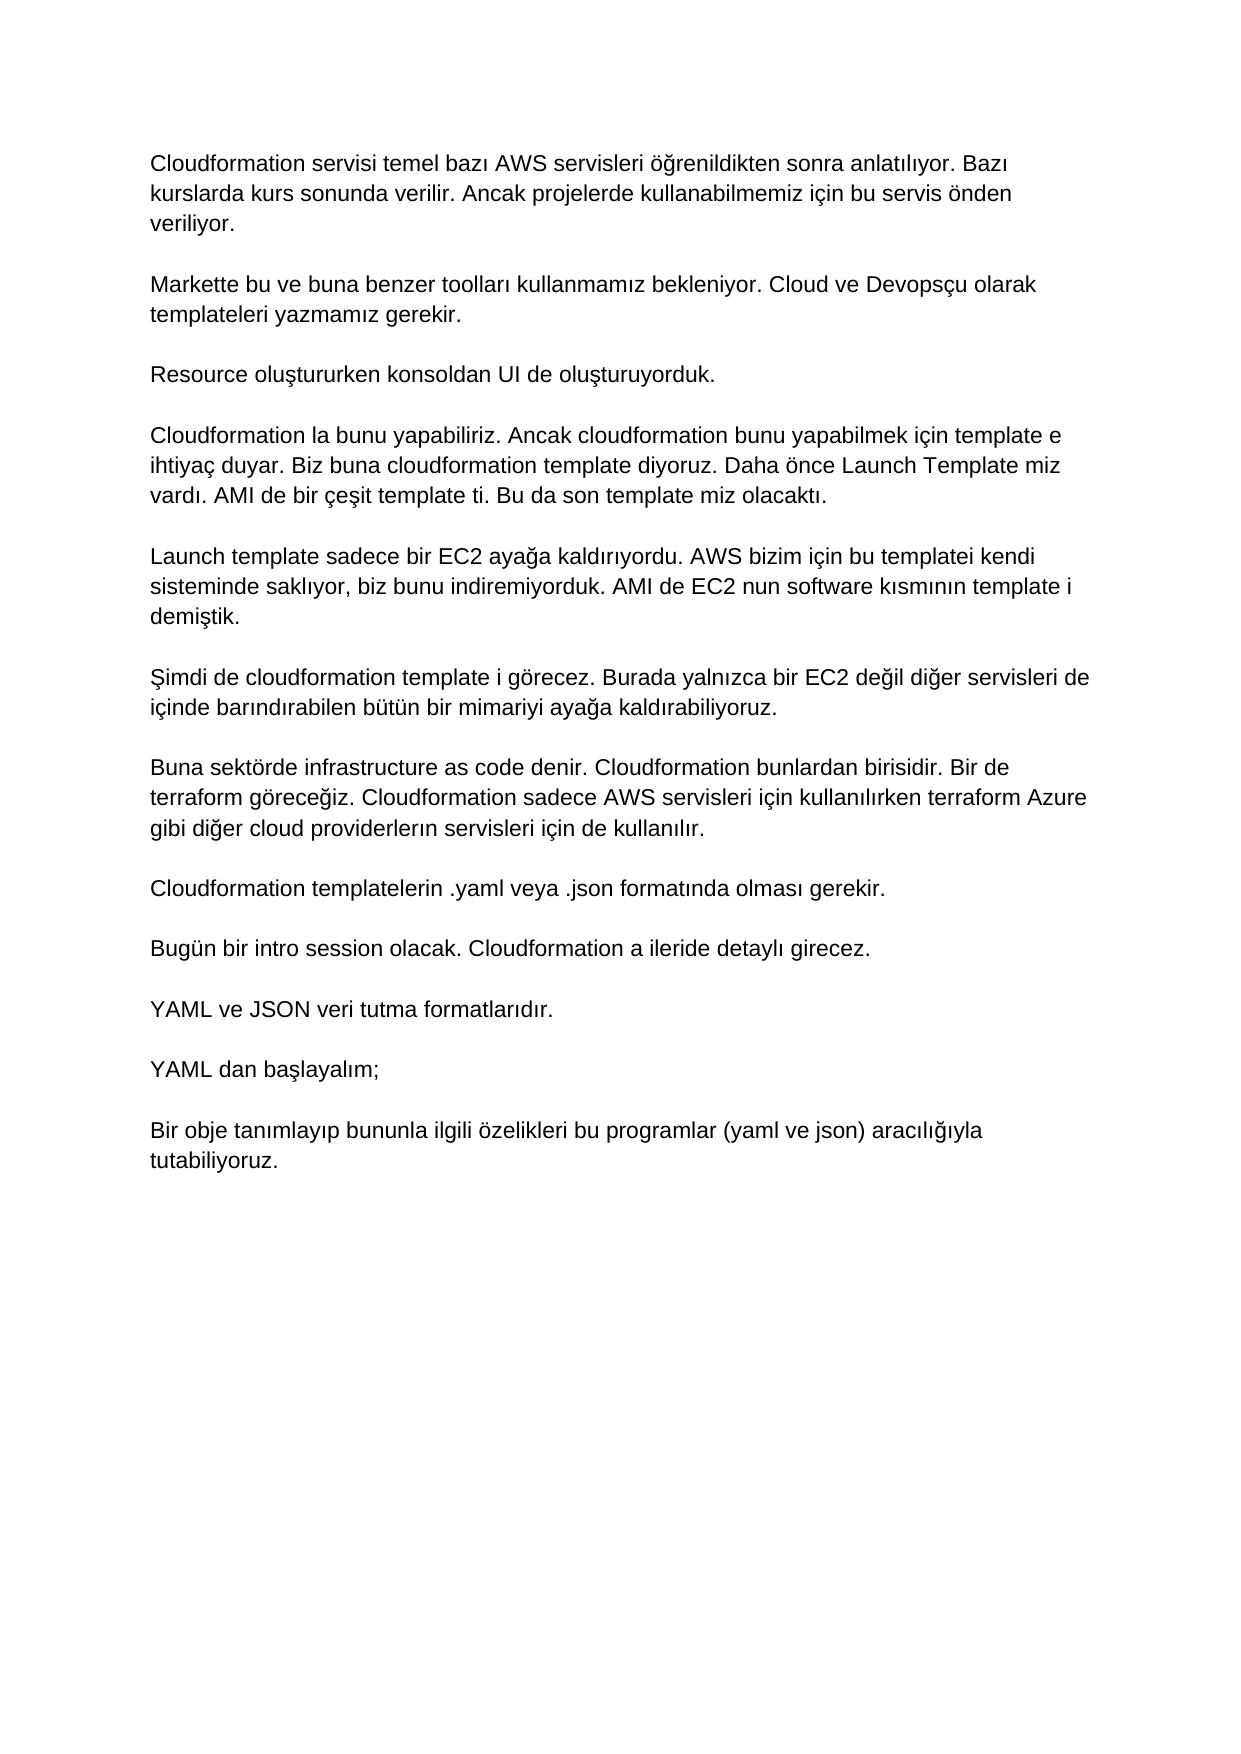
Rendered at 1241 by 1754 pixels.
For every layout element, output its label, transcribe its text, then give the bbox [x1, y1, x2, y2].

text YAML dan başlayalım; [150, 1056, 1090, 1083]
text Buna sektörde infrastructure as code denir. Cloudformation bunlardan birisidir. Bir de terraform göreceğiz. Cloudformation sadece AWS servisleri için kullanılırken terraform Azure gibi diğer cloud providerlerın servisleri için de kullanılır. [150, 754, 1090, 841]
text Resource oluştururken konsoldan UI de oluşturuyorduk. [150, 361, 1090, 388]
text Markette bu ve buna benzer toolları kullanmamız bekleniyor. Cloud ve Devopsçu olarak templateleri yazmamız gerekir. [150, 271, 1090, 327]
text Şimdi de cloudformation template i görecez. Burada yalnızca bir EC2 değil diğer servisleri de içinde barındırabilen bütün bir mimariyi ayağa kaldırabiliyoruz. [150, 663, 1090, 720]
text YAML ve JSON veri tutma formatlarıdır. [150, 996, 1090, 1022]
text Cloudformation la bunu yapabiliriz. Ancak cloudformation bunu yapabilmek için template e ihtiyaç duyar. Biz buna cloudformation template diyoruz. Daha önce Launch Template miz vardı. AMI de bir çeşit template ti. Bu da son template miz olacaktı. [150, 422, 1090, 509]
text Bugün bir intro session olacak. Cloudformation a ileride detaylı girecez. [150, 935, 1090, 962]
text Cloudformation templatelerin .yaml veya .json formatında olması gerekir. [150, 875, 1090, 901]
text Cloudformation servisi temel bazı AWS servisleri öğrenildikten sonra anlatılıyor. Bazı kurslarda kurs sonunda verilir. Ancak projelerde kullanabilmemiz için bu servis önden veriliyor. [150, 150, 1090, 237]
text Launch template sadece bir EC2 ayağa kaldırıyordu. AWS bizim için bu templatei kendi sisteminde saklıyor, biz bunu indiremiyorduk. AMI de EC2 nun software kısmının template i demiştik. [150, 543, 1090, 629]
text Bir obje tanımlayıp bununla ilgili özelikleri bu programlar (yaml ve json) aracılığıyla tutabiliyoruz. [150, 1117, 1090, 1173]
